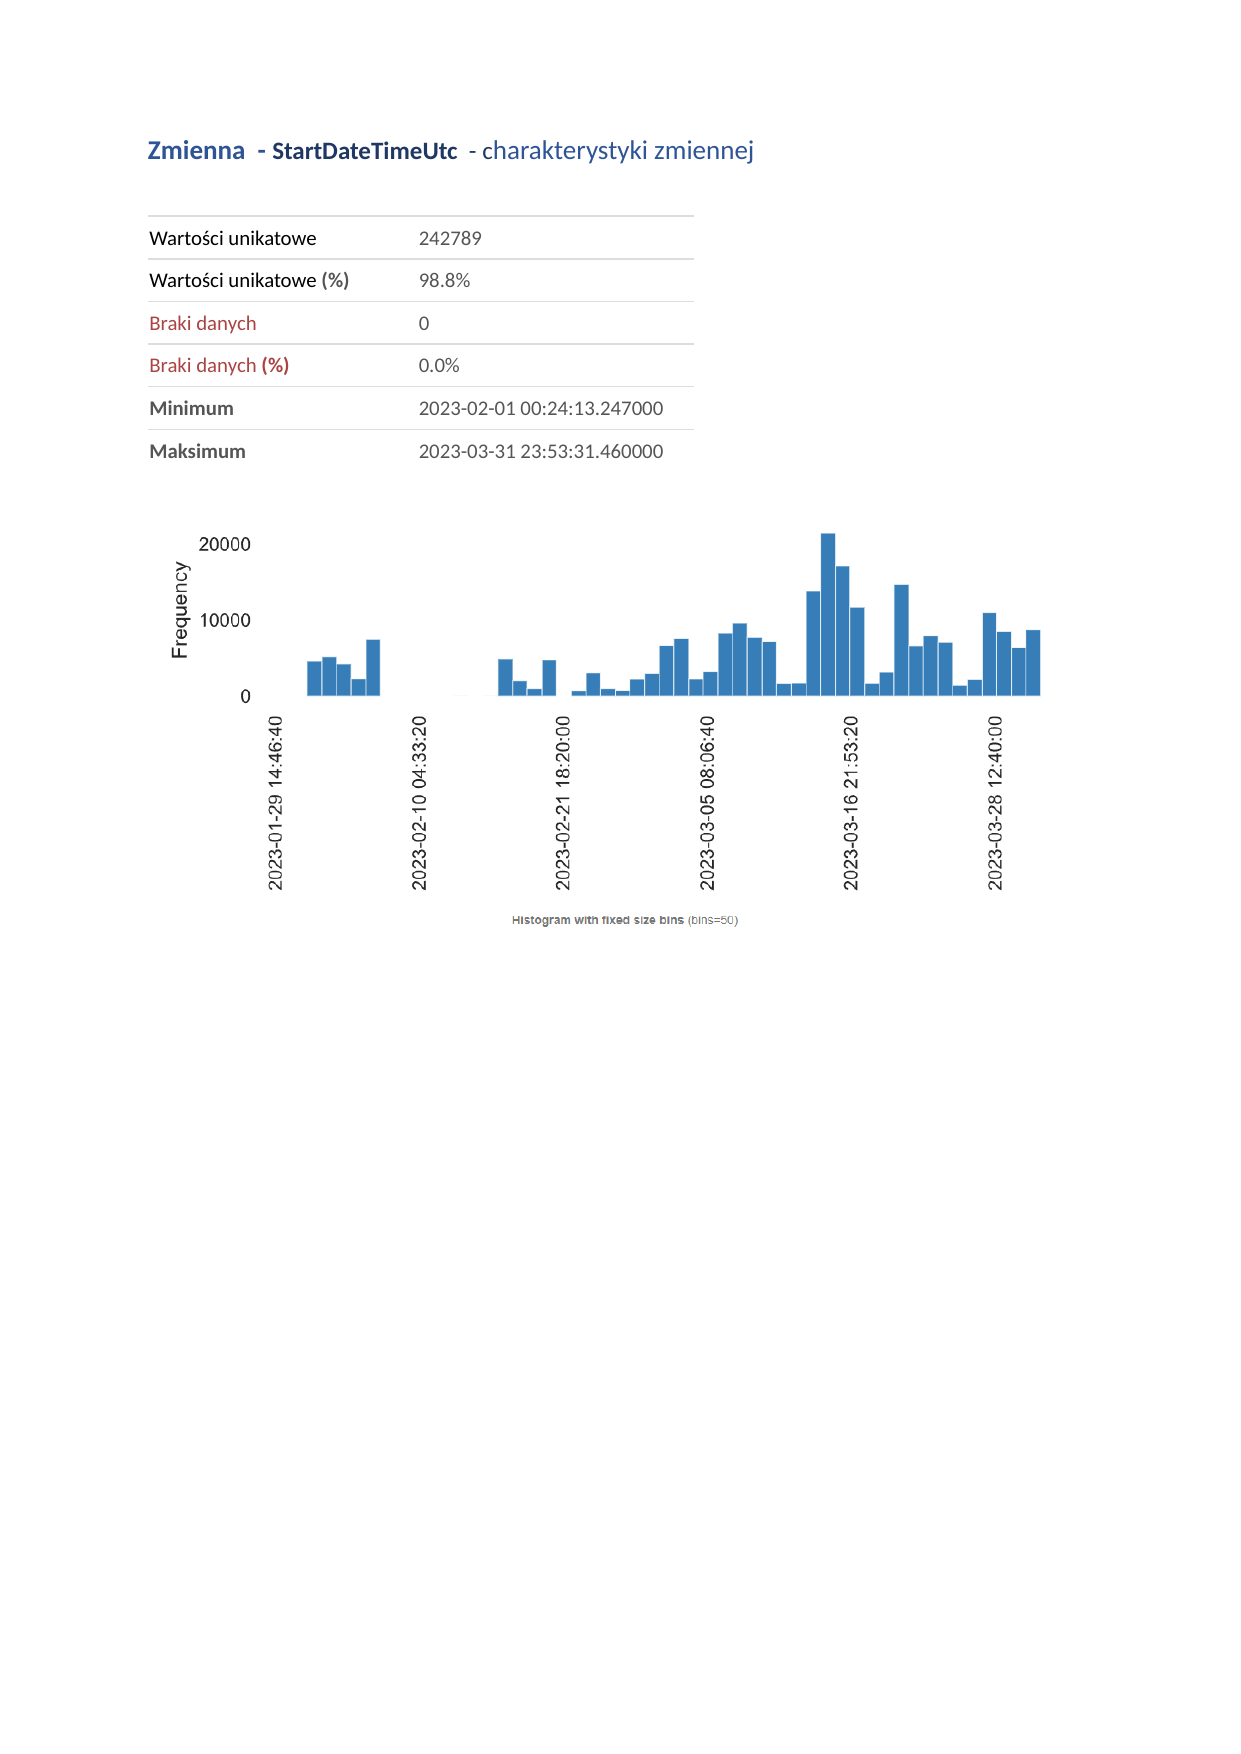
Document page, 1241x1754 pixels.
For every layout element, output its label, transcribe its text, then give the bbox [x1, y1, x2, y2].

table_cell Braki danych [148, 302, 411, 343]
table_cell 0 [411, 302, 694, 343]
table_cell 0.0% [411, 345, 694, 386]
table_header 242789 [411, 217, 694, 258]
table_cell Wartości unikatowe (%) [148, 260, 411, 301]
table_cell Minimum [148, 387, 411, 428]
table_cell Maksimum [148, 430, 411, 471]
table_cell Braki danych (%) [148, 345, 411, 386]
table_header Wartości unikatowe [148, 217, 411, 258]
table_cell 2023-03-31 23:53:31.460000 [411, 430, 694, 471]
table_cell 98.8% [411, 260, 694, 301]
table_cell 2023-02-01 00:24:13.247000 [411, 387, 694, 428]
picture [147, 517, 1093, 941]
subtitle Zmienna - StartDateTimeUtc - charakterystyki zmiennej [148, 133, 1093, 166]
